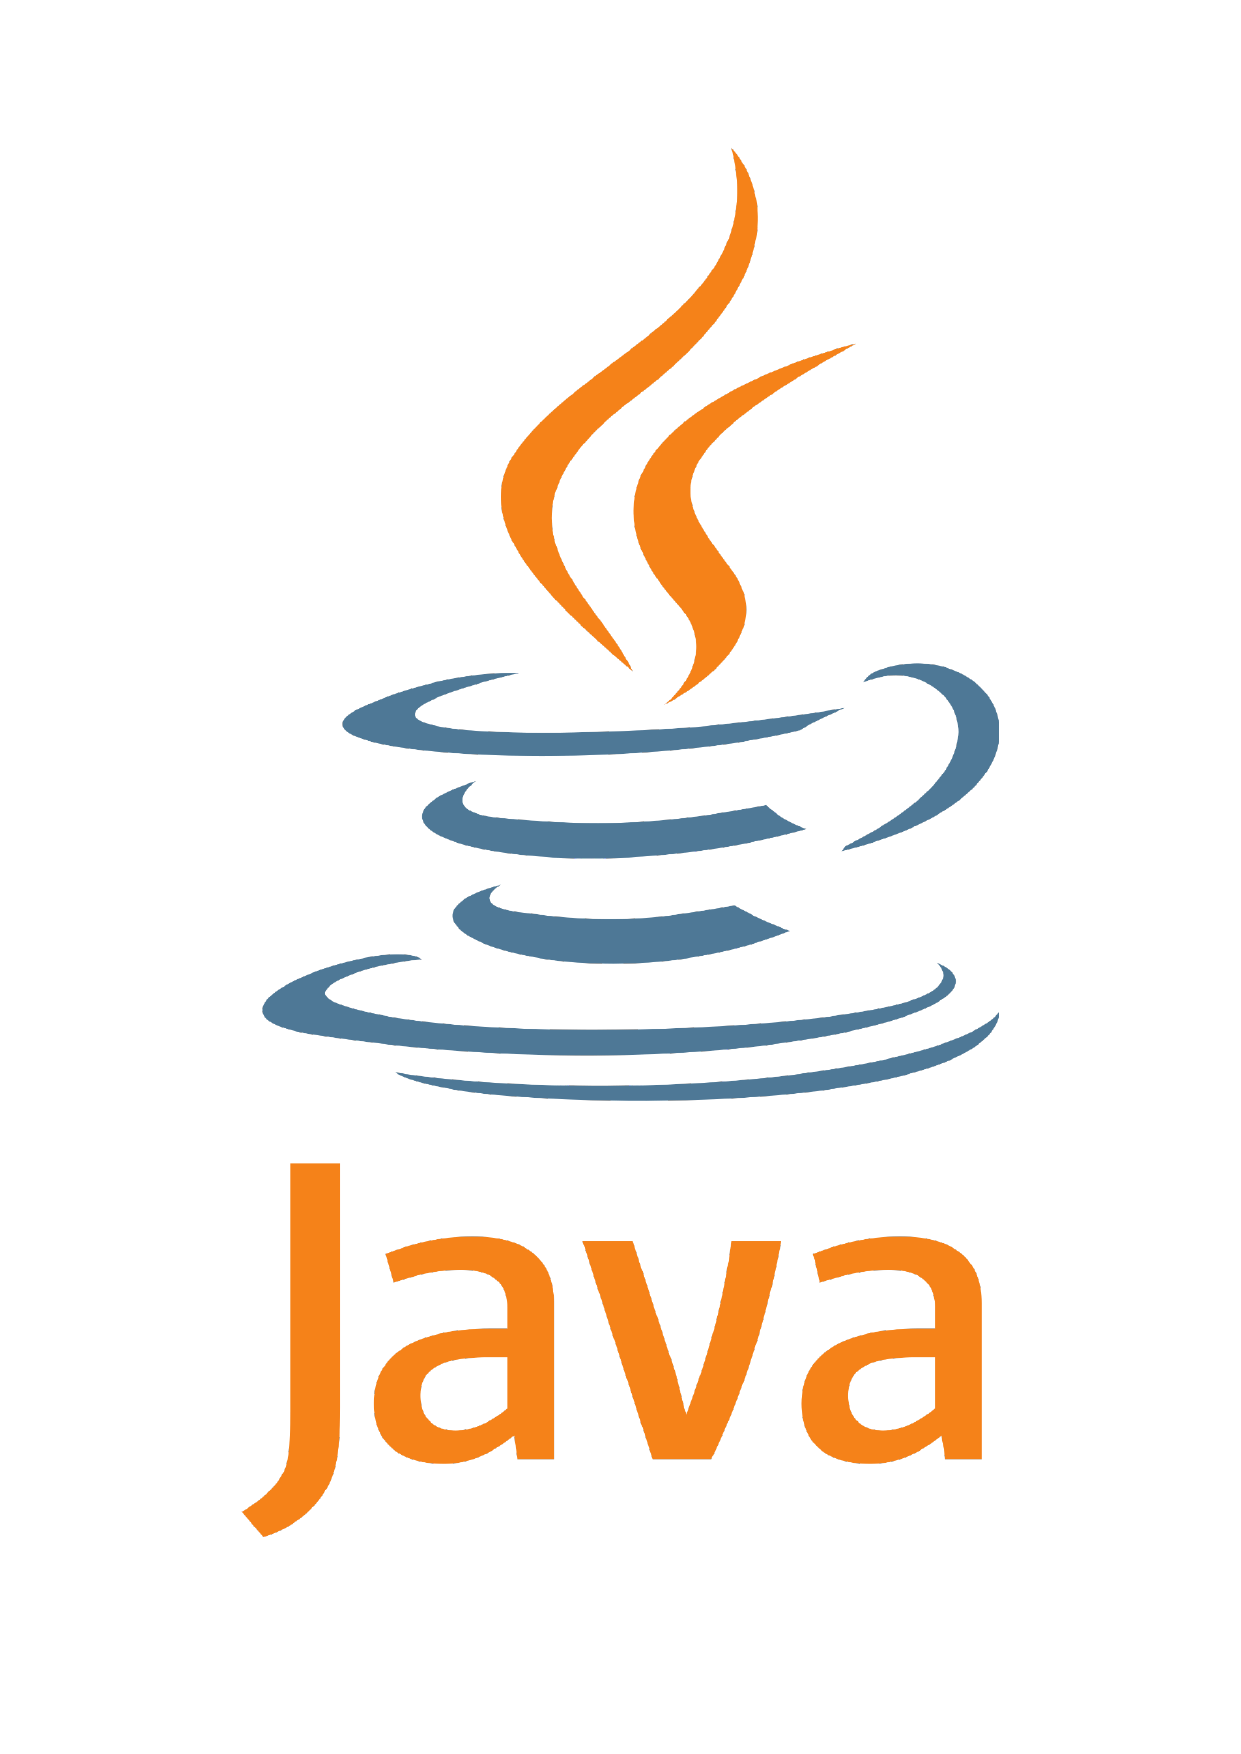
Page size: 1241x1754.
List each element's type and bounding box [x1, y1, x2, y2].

picture [241, 147, 999, 1537]
